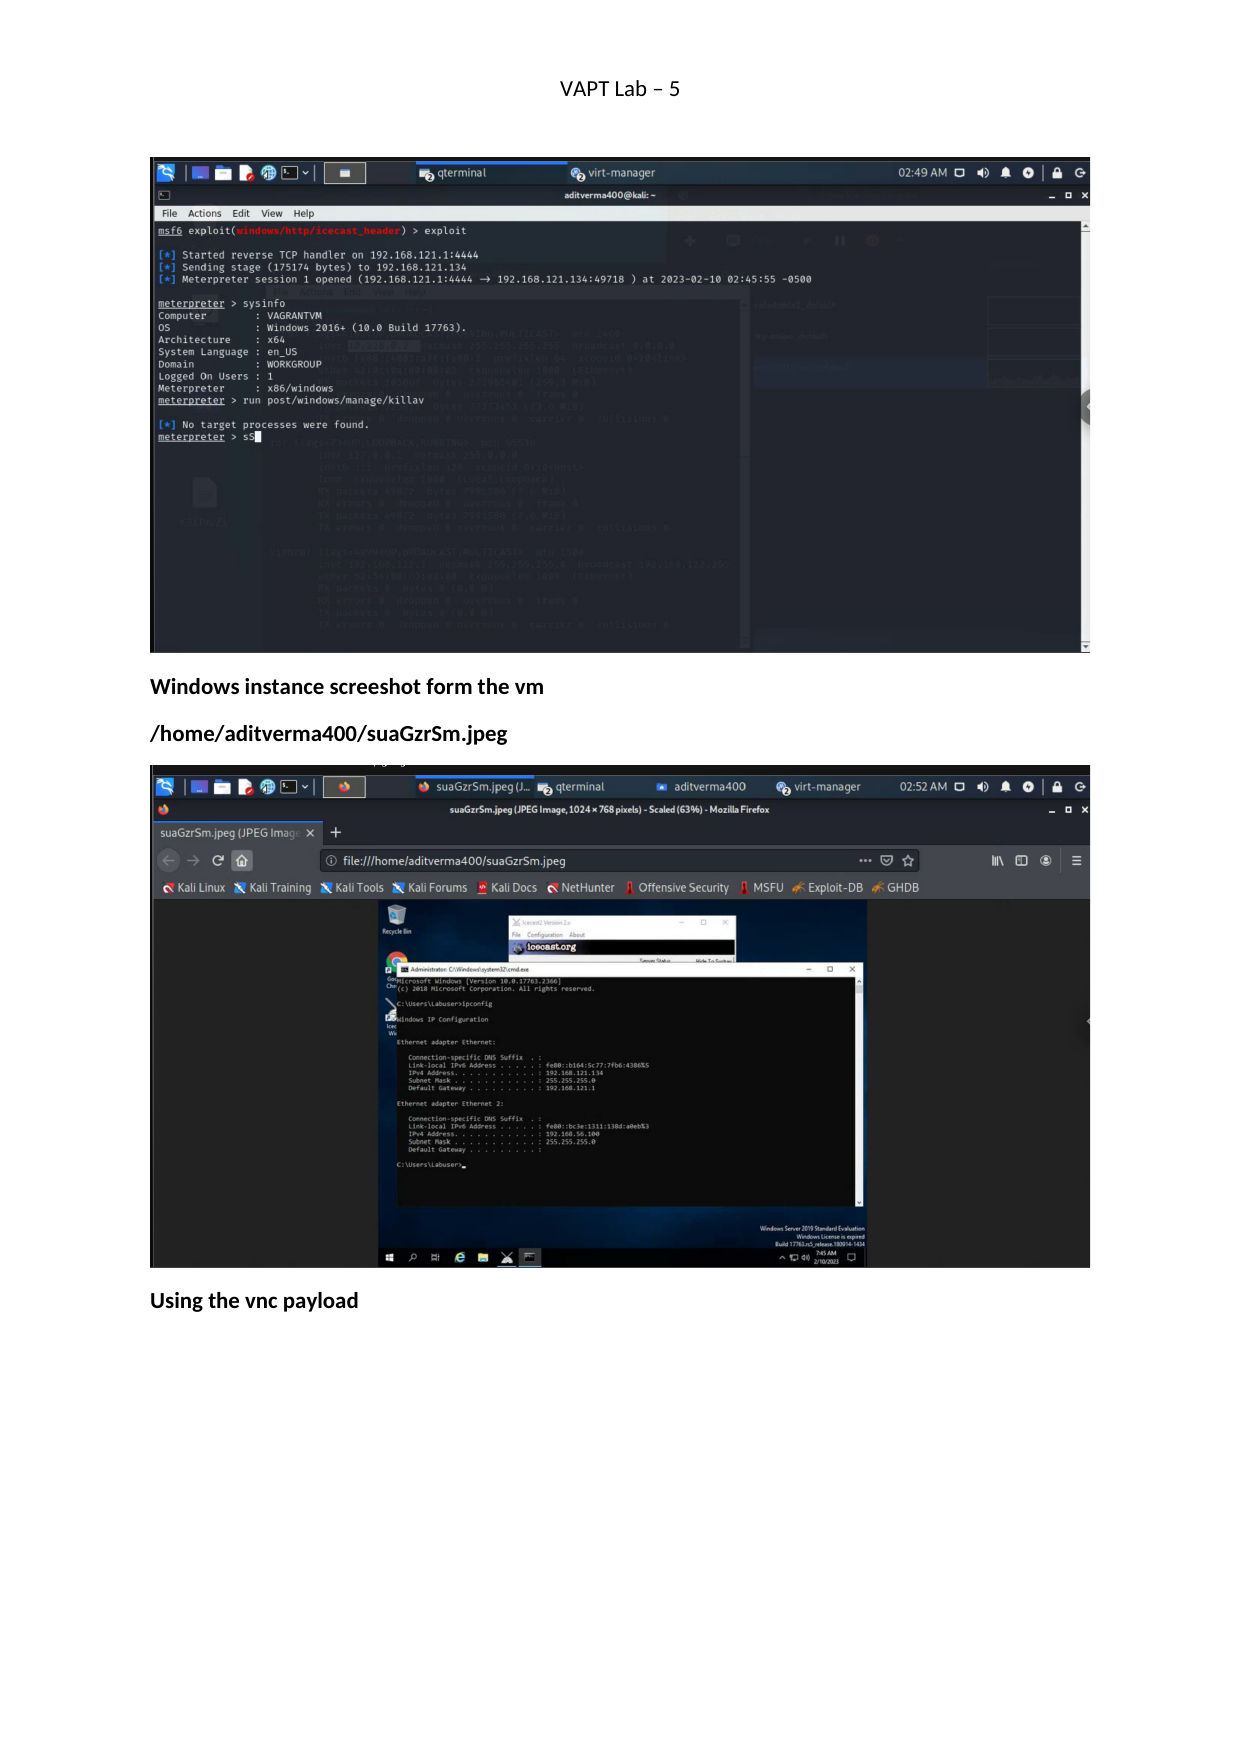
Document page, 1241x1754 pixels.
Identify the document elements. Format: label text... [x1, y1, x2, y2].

text Using the vnc payload [150, 1286, 1090, 1314]
text Windows instance screeshot form the vm [150, 672, 1090, 700]
text /home/aditverma400/suaGzrSm.jpeg [150, 719, 1090, 747]
picture [150, 765, 1091, 1268]
picture [150, 157, 1091, 653]
